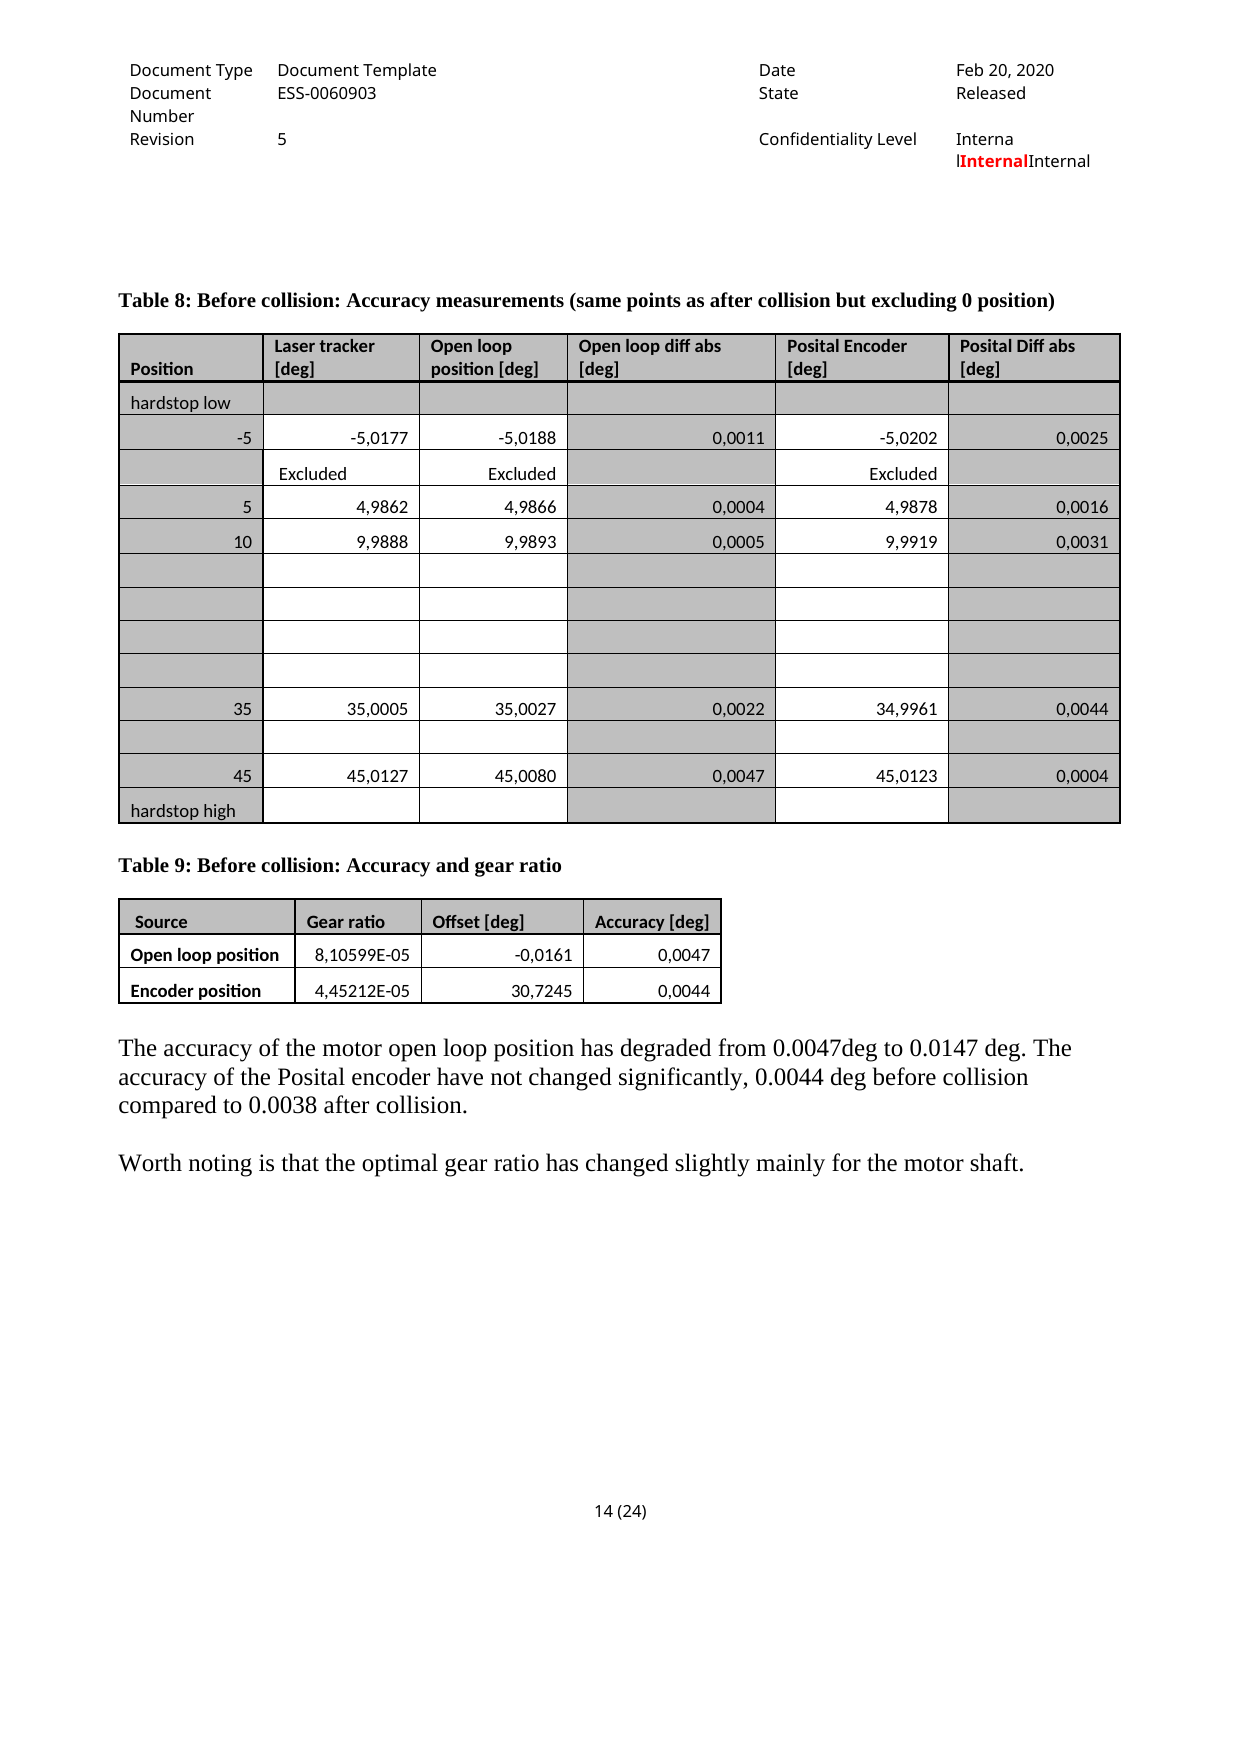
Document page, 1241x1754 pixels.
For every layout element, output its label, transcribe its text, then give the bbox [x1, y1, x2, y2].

table_cell [776, 654, 948, 687]
table_header Posital Diff abs [deg] [950, 335, 1119, 380]
table_cell [120, 721, 262, 753]
table_cell [120, 654, 262, 687]
table_cell [949, 588, 1119, 620]
table_cell -5,0177 [264, 415, 419, 449]
table_cell 0,0044 [584, 968, 720, 1002]
table_cell 4,45212E-05 [296, 968, 421, 1002]
table_cell [420, 588, 567, 620]
table_cell [568, 621, 775, 653]
table_cell 0,0022 [568, 688, 775, 720]
table_cell [264, 554, 419, 587]
table_cell [949, 654, 1119, 687]
table_header Gear ratio [296, 900, 421, 933]
table_cell 0,0016 [949, 486, 1119, 518]
table_cell [120, 588, 262, 620]
table_cell 0,0044 [949, 688, 1119, 720]
table_cell [949, 788, 1119, 822]
table_cell -0,0161 [422, 935, 583, 967]
text Worth noting is that the optimal gear ratio has changed slightly mainly for the motor shaft. [118, 1148, 1122, 1177]
table_cell Excluded [420, 450, 567, 484]
table_cell -5,0188 [420, 415, 567, 449]
table_cell 0,0005 [568, 519, 775, 553]
table_cell [776, 554, 948, 587]
table_cell 45 [120, 754, 262, 787]
table_cell [420, 721, 567, 753]
table_cell 45,0080 [420, 754, 567, 787]
table_cell 4,9866 [420, 486, 567, 518]
table_cell 9,9893 [420, 519, 567, 553]
table_cell hardstop low [120, 383, 263, 414]
table_cell 4,9862 [264, 486, 419, 518]
table_cell 9,9888 [264, 519, 419, 553]
table_cell [776, 621, 948, 653]
table_cell [568, 450, 775, 484]
table_cell 5 [120, 486, 262, 518]
table_cell 8,10599E-05 [296, 935, 421, 967]
table_cell [264, 383, 419, 414]
table_cell [264, 721, 419, 753]
table_cell [568, 788, 775, 822]
table_cell [776, 721, 948, 753]
table_cell 30,7245 [422, 968, 583, 1002]
table_cell [776, 788, 948, 822]
table_cell [264, 588, 419, 620]
table_cell [264, 788, 419, 822]
table_cell 0,0004 [949, 754, 1119, 787]
table_cell 0,0047 [568, 754, 775, 787]
table_header Laser tracker [deg] [264, 335, 419, 380]
table_cell [568, 554, 775, 587]
table_cell [568, 383, 775, 414]
table_cell 45,0127 [264, 754, 419, 787]
table_cell hardstop high [120, 788, 262, 822]
text Table 9: Before collision: Accuracy and gear ratio [118, 853, 1122, 877]
table_cell Open loop position [120, 935, 294, 967]
table_header Open loop position [deg] [420, 335, 567, 380]
table_cell [264, 621, 419, 653]
table_header Position [120, 335, 262, 380]
text The accuracy of the motor open loop position has degraded from 0.0047deg to 0.0147 deg. The accuracy of the Posital encoder have not changed significantly, 0.0044 deg before collision compared to 0.0038 after collision. [118, 1033, 1122, 1119]
table_cell [420, 788, 567, 822]
table_cell [420, 554, 567, 587]
table_cell [949, 621, 1119, 653]
table_header Posital Encoder [deg] [776, 335, 948, 380]
table_cell [120, 450, 262, 484]
table_cell [568, 721, 775, 753]
table_header Offset [deg] [422, 900, 583, 933]
table_header Accuracy [deg] [584, 900, 720, 933]
table_header Open loop diff abs [deg] [568, 335, 775, 380]
table_cell [949, 554, 1119, 587]
table_cell [420, 654, 567, 687]
table_cell -5,0202 [776, 415, 948, 449]
table_cell 0,0004 [568, 486, 775, 518]
table_cell 0,0047 [584, 935, 720, 967]
table_cell [420, 621, 567, 653]
table_cell [120, 554, 262, 587]
table_cell 35 [120, 688, 262, 720]
table_cell 0,0011 [568, 415, 775, 449]
table_cell 34,9961 [776, 688, 948, 720]
table_cell [776, 588, 948, 620]
table_cell [420, 383, 567, 414]
table_cell [776, 383, 948, 414]
table_cell 0,0025 [949, 415, 1119, 449]
table_cell Excluded [264, 450, 419, 484]
table_cell 35,0005 [264, 688, 419, 720]
table_cell 45,0123 [776, 754, 948, 787]
table_cell Encoder position [120, 968, 294, 1002]
table_cell -5 [120, 415, 263, 449]
table_cell [568, 588, 775, 620]
table_cell [568, 654, 775, 687]
table_cell [949, 383, 1119, 414]
table_cell 9,9919 [776, 519, 948, 553]
table_cell 35,0027 [420, 688, 567, 720]
table_cell Excluded [776, 450, 948, 484]
text Table 8: Before collision: Accuracy measurements (same points as after collision but excluding 0 position) [118, 288, 1122, 312]
table_cell [120, 621, 262, 653]
table_cell 4,9878 [776, 486, 948, 518]
table_cell [949, 721, 1119, 753]
table_cell 0,0031 [949, 519, 1119, 553]
table_header Source [120, 900, 294, 933]
table_cell [264, 654, 419, 687]
table_cell [949, 450, 1119, 484]
table_cell 10 [120, 519, 262, 553]
